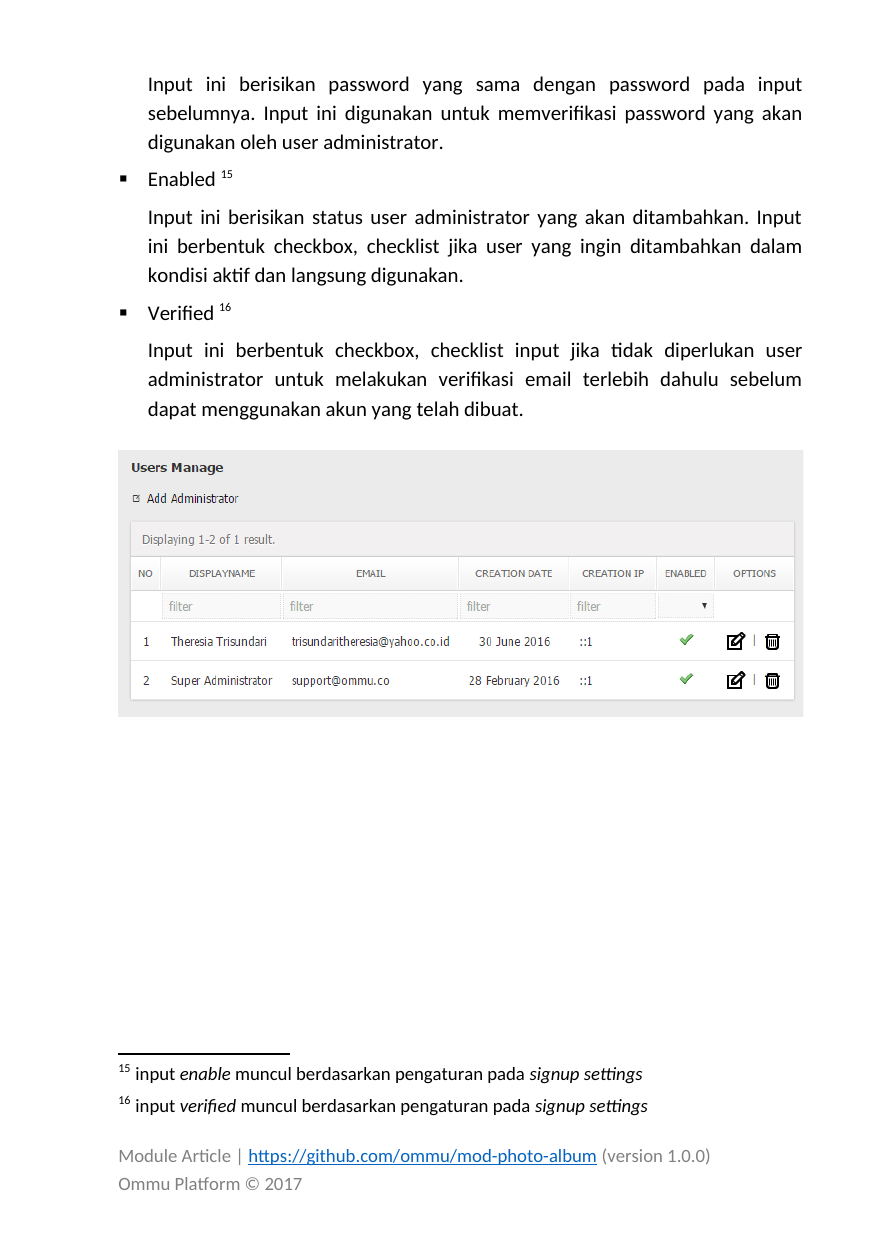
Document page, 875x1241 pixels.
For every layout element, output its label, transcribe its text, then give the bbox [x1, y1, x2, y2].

picture [118, 450, 804, 717]
list Enabled [118, 167, 803, 192]
text Input ini berbentuk checkbox, checklist input jika tidak diperlukan user administrator untuk melakukan verifikasi email terlebih dahulu sebelum dapat menggunakan akun yang telah dibuat. [148, 337, 803, 421]
list Input ini berisikan password yang sama dengan password pada input sebelumnya. Input ini digunakan untuk memverifikasi password yang akan digunakan oleh user administrator. [148, 71, 803, 154]
list Verified [118, 300, 803, 325]
list Input ini berisikan status user administrator yang akan ditambahkan. Input ini berbentuk checkbox, checklist jika user yang ingin ditambahkan dalam kondisi aktif dan langsung digunakan. [148, 204, 803, 288]
